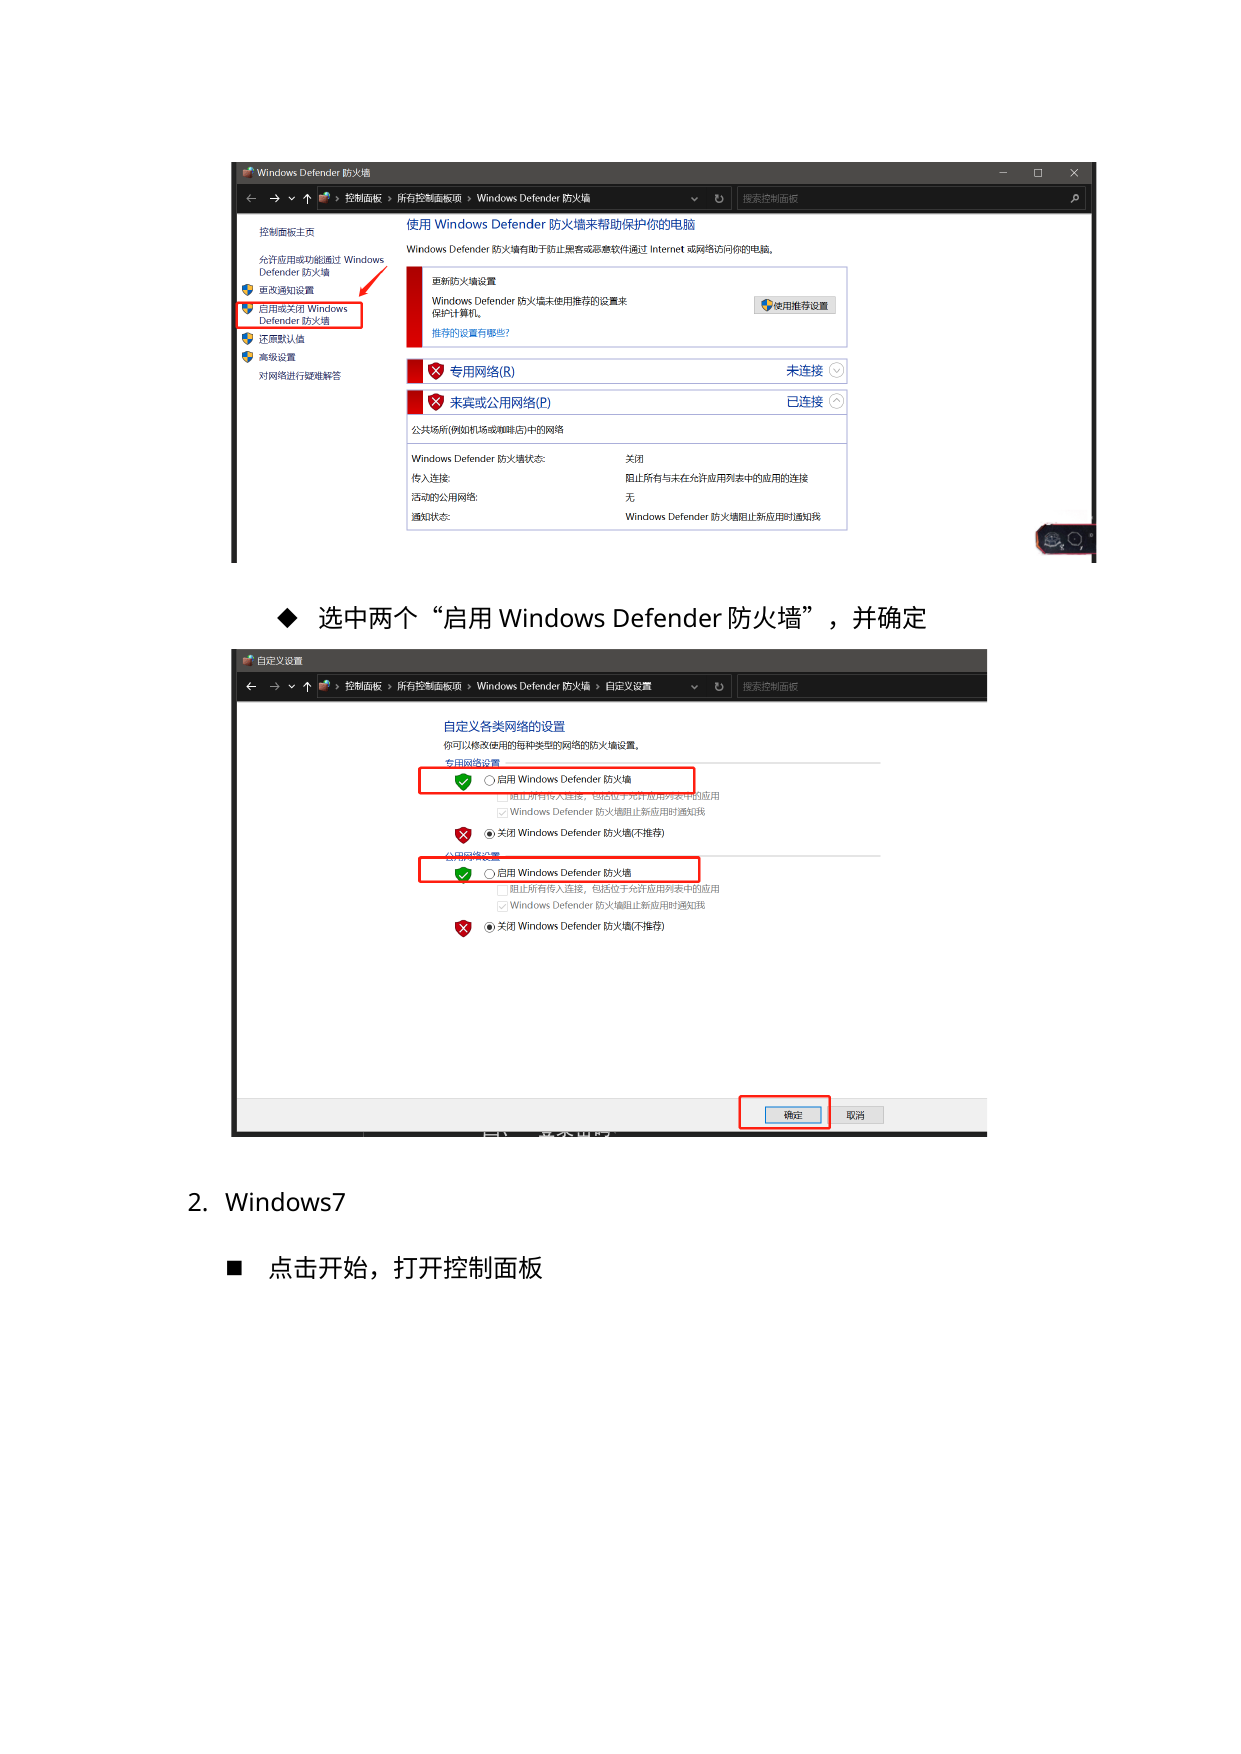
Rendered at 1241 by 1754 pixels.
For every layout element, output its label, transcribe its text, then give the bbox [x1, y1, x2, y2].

list 点击开始，打开控制面板 [225, 1234, 1053, 1299]
list 选中两个“启用Windows Defender防火墙”，并确定 [275, 584, 1053, 649]
picture [231, 649, 988, 1137]
list Windows7 [187, 1169, 1053, 1234]
picture [231, 162, 1097, 563]
